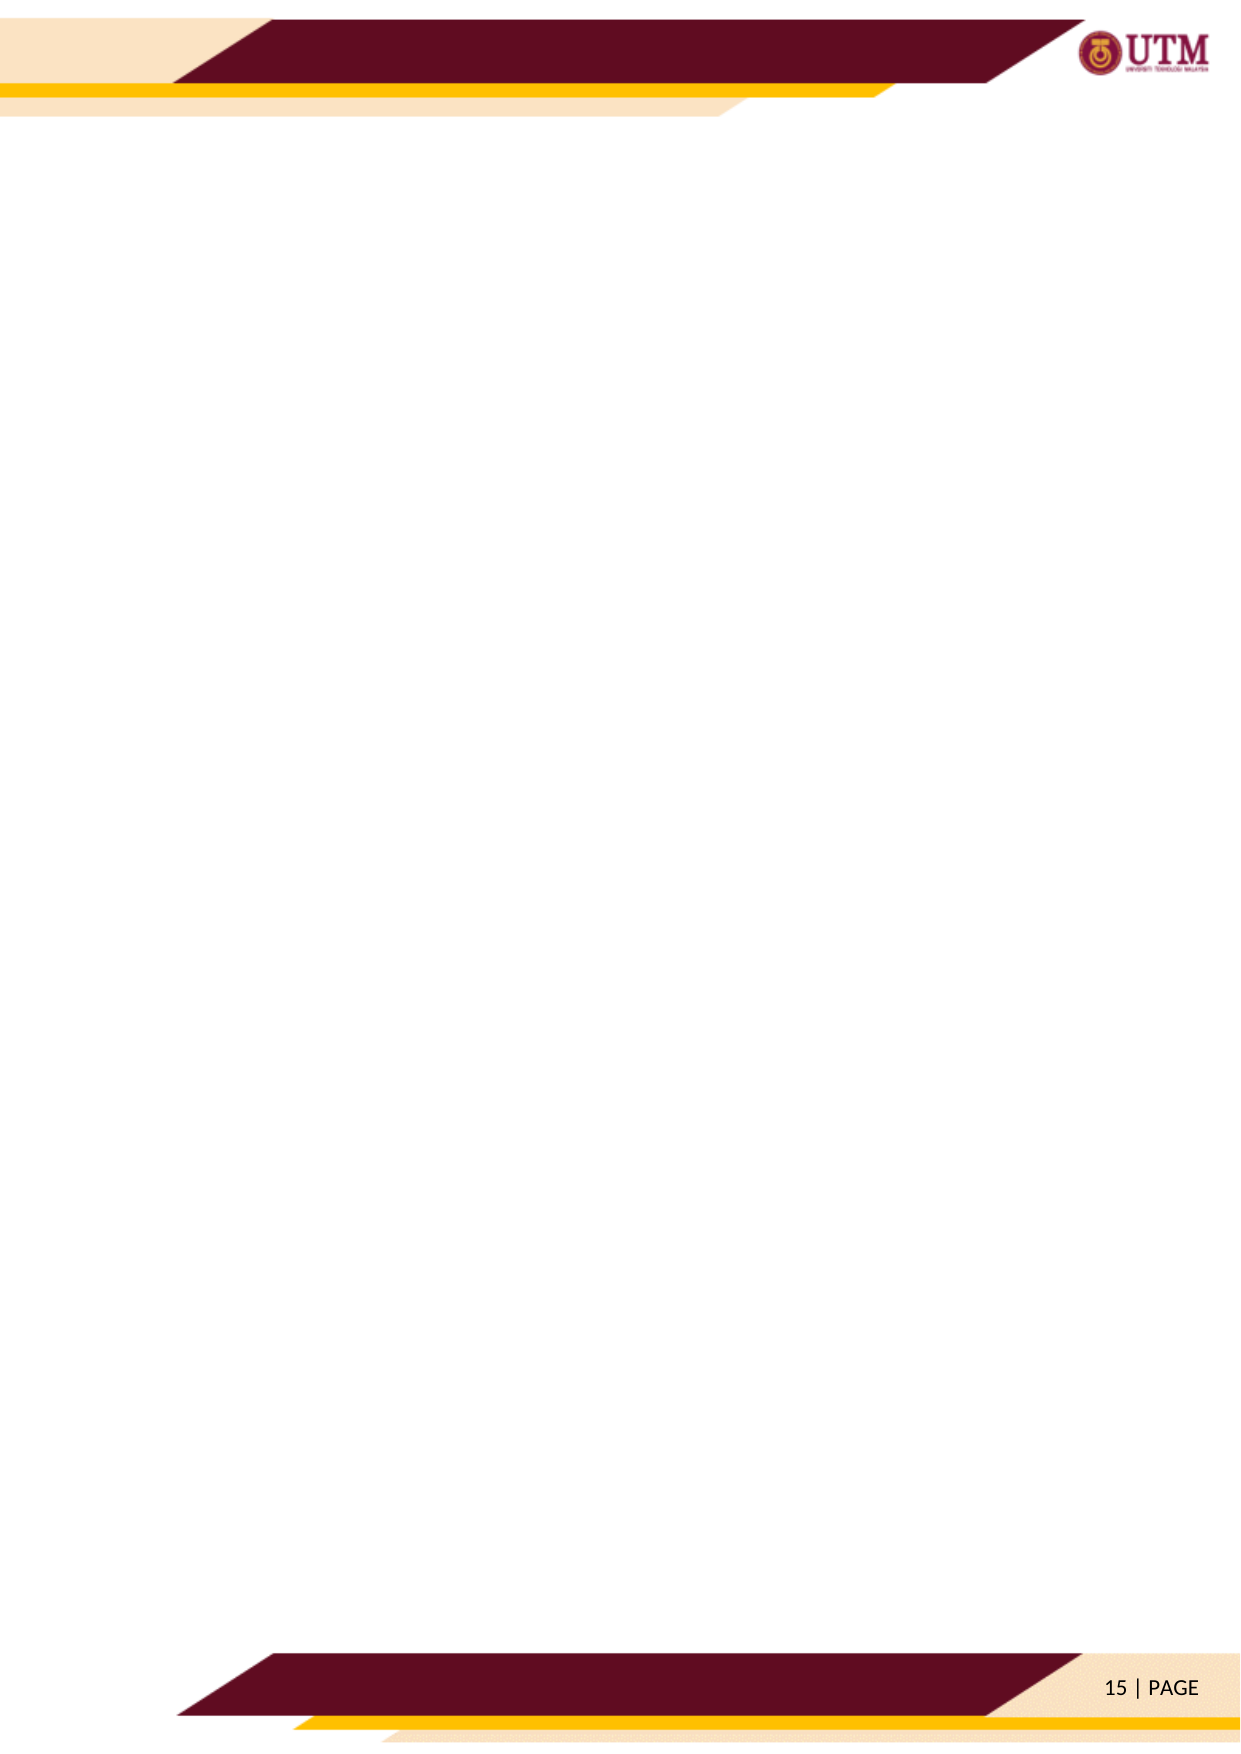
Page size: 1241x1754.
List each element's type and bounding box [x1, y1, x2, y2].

picture [0, 12, 1237, 128]
picture [31, 1641, 1241, 1752]
